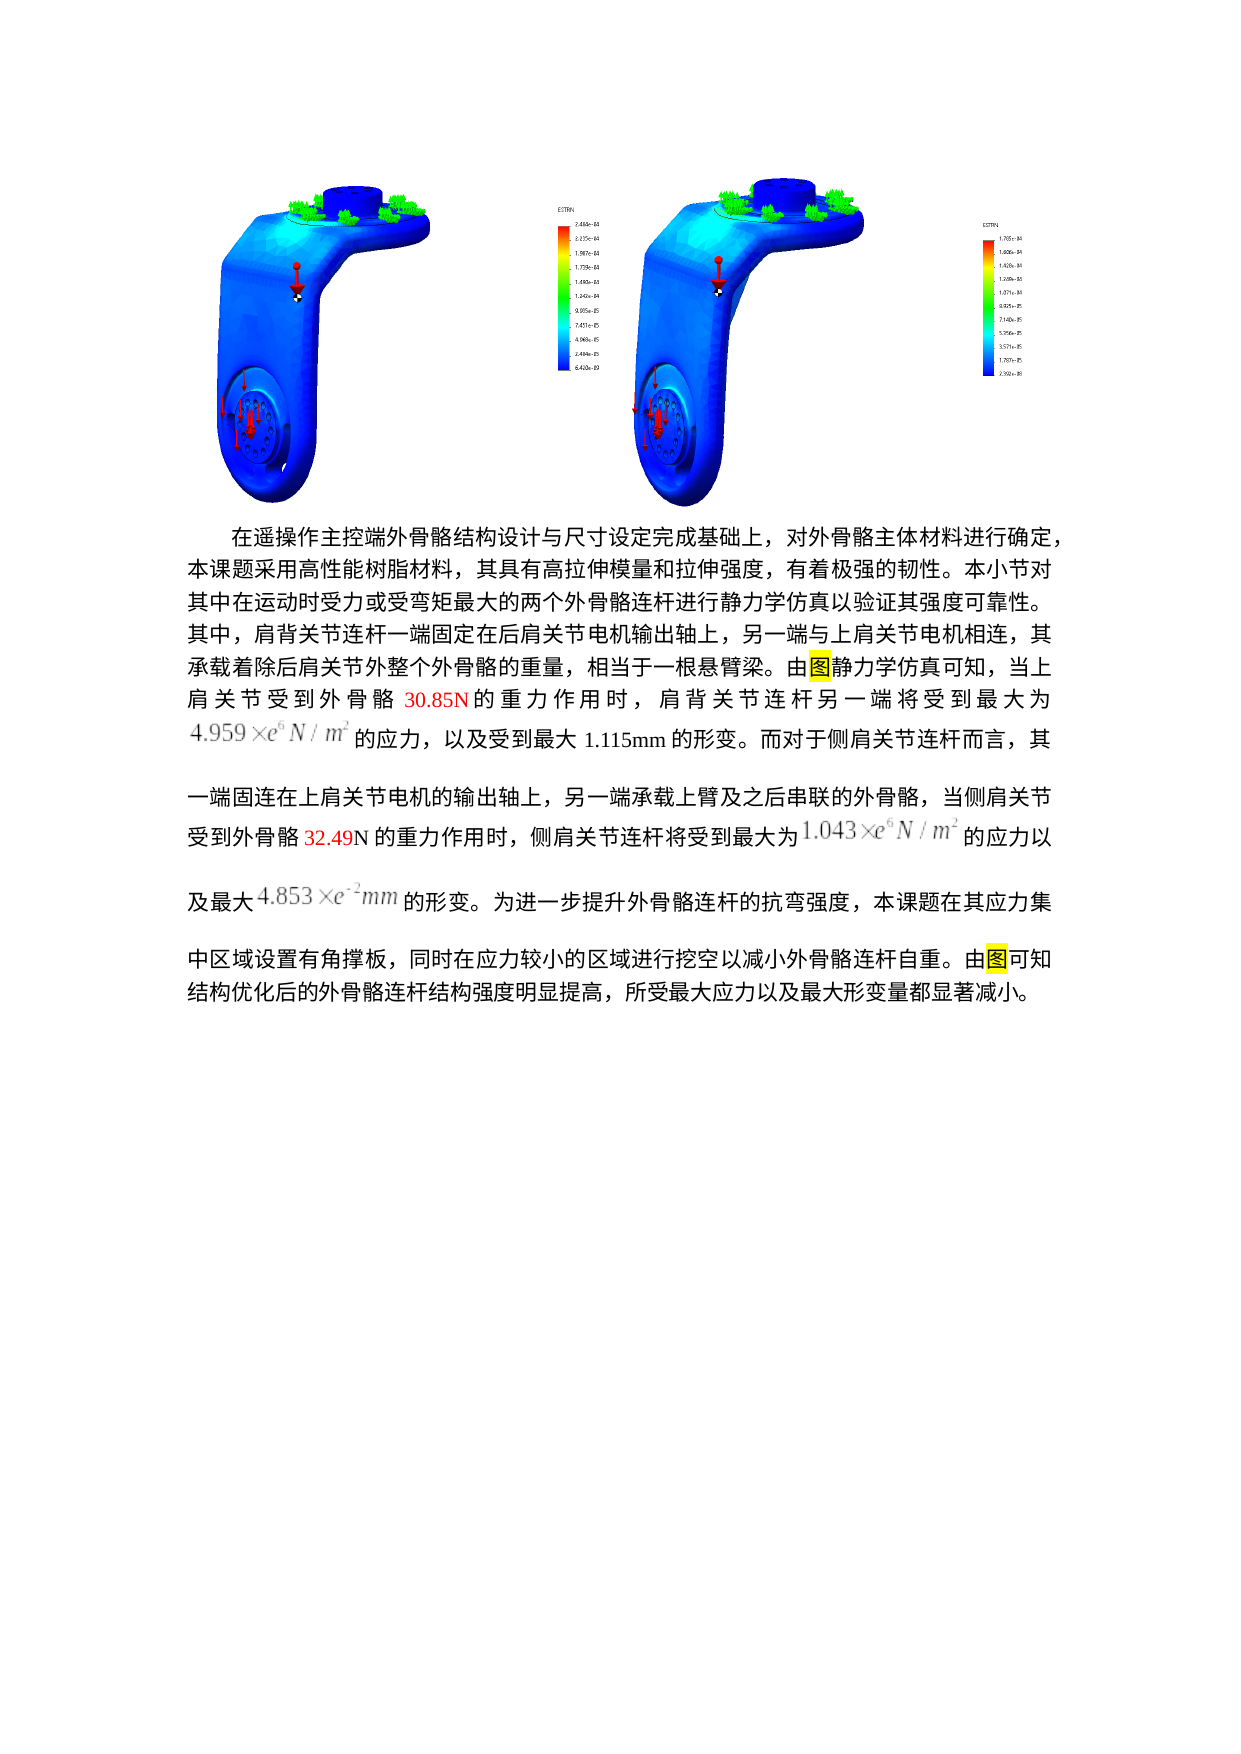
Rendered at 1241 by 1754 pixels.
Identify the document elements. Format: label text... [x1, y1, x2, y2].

text 在遥操作主控端外骨骼结构设计与尺寸设定完成基础上，对外骨骼主体材料进行确定，本课题采用高性能树脂材料，其具有高拉伸模量和拉伸强度，有着极强的韧性。本小节对其中在运动时受力或受弯矩最大的两个外骨骼连杆进行静力学仿真以验证其强度可靠性。其中，肩背关节连杆一端固定在后肩关节电机输出轴上，另一端与上肩关节电机相连，其承载着除后肩关节外整个外骨骼的重量，相当于一根悬臂梁。由图静力学仿真可知，当上肩关节受到外骨骼30.85N的重力作用时，肩背关节连杆另一端将受到最大为的应力，以及受到最大1.115mm的形变。而对于侧肩关节连杆而言，其一端固连在上肩关节电机的输出轴上，另一端承载上臂及之后串联的外骨骼，当侧肩关节受到外骨骼32.49N的重力作用时，侧肩关节连杆将受到最大为的应力以及最大的形变。为进一步提升外骨骼连杆的抗弯强度，本课题在其应力集中区域设置有角撑板，同时在应力较小的区域进行挖空以减小外骨骼连杆自重。由图可知，结构优化后的外骨骼连杆结构强度明显提高，所受最大应力以及最大形变量都显著减小。 [187, 519, 1053, 1007]
picture [187, 169, 1040, 513]
